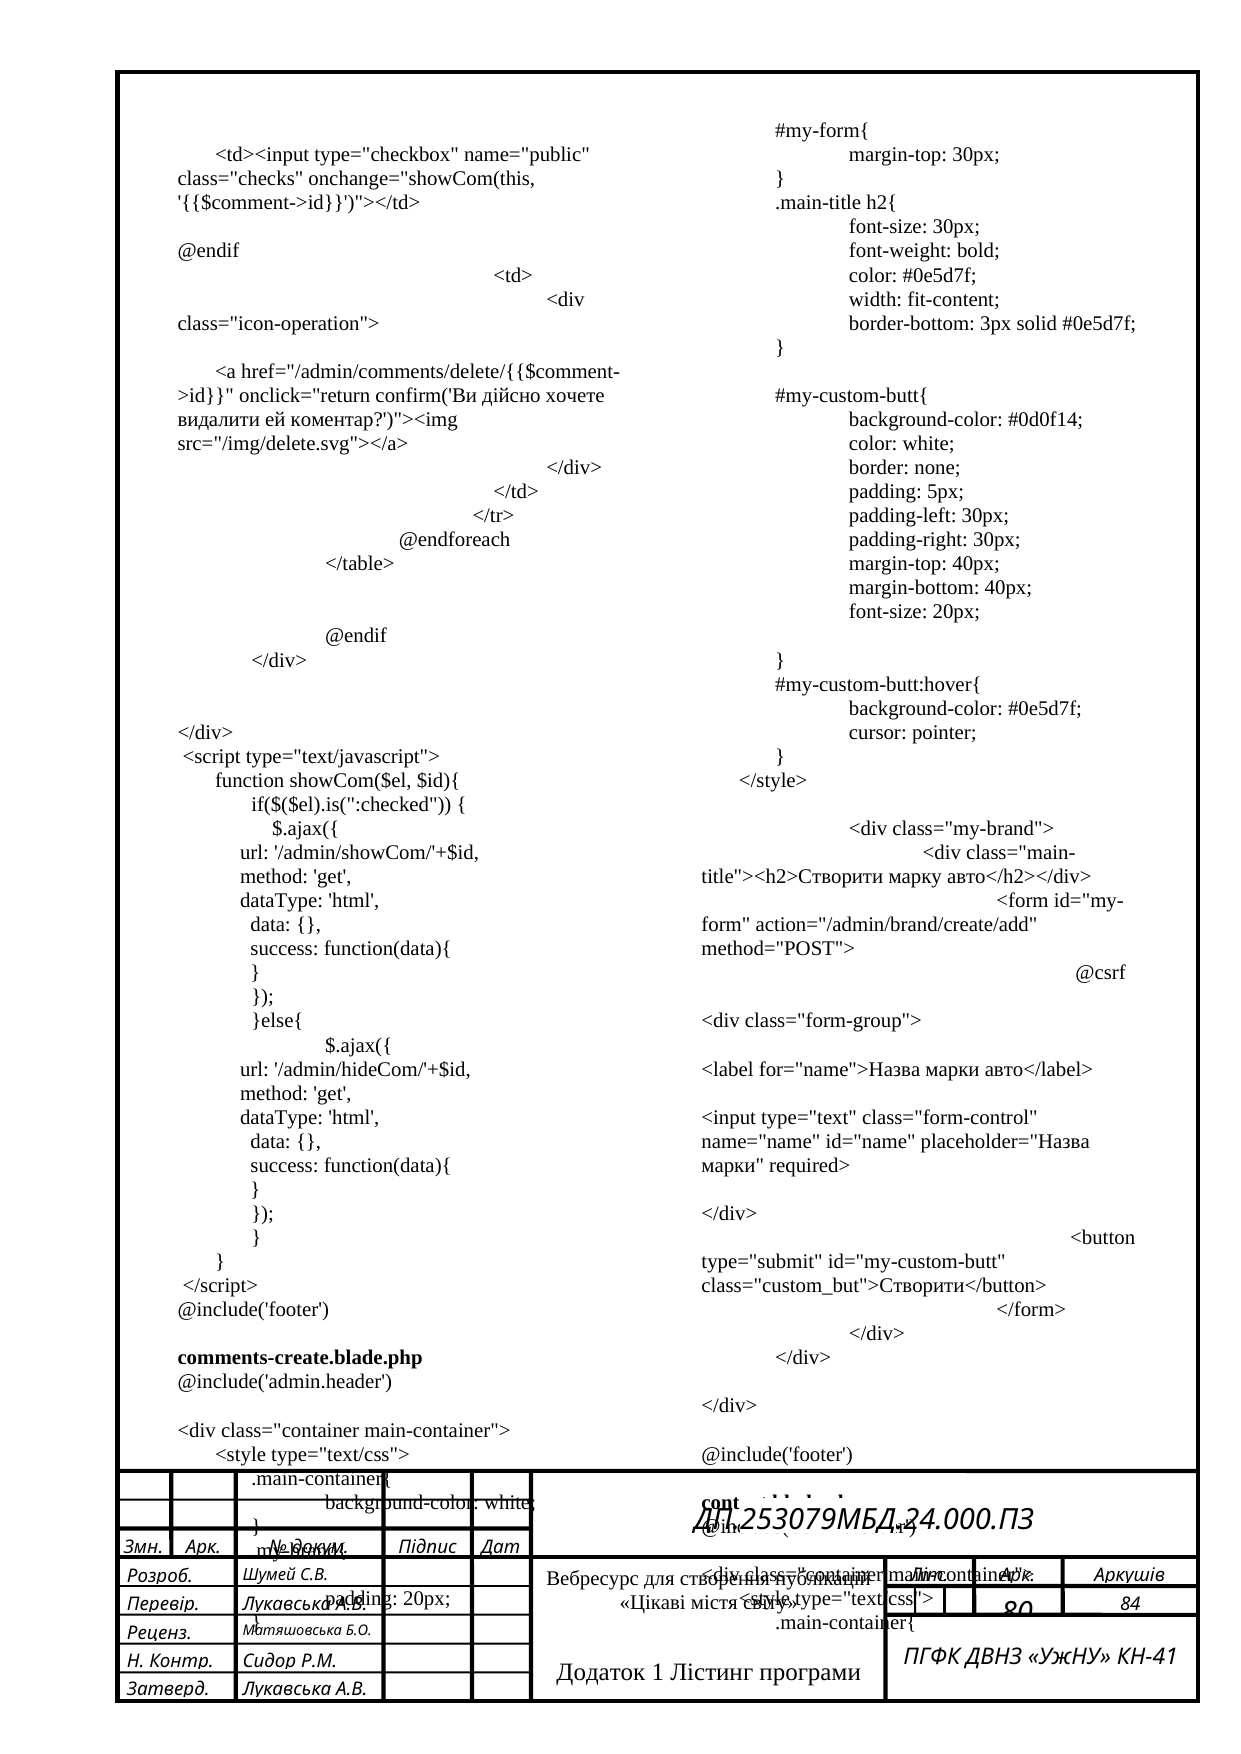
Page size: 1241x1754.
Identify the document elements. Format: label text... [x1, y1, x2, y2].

text success: function(data){ [177, 936, 627, 960]
text margin-bottom: 40px; [701, 575, 1152, 599]
text @include('admin.header') [177, 1369, 627, 1393]
text success: function(data){ [177, 1153, 627, 1177]
text <div class="icon-operation"> [177, 287, 627, 335]
text content.blade.php [701, 1490, 1152, 1514]
text <td><input type="checkbox" name="public" class="checks" onchange="showCom(this, '{{$comment->id}}')"></td> [177, 118, 627, 214]
text <label for="name">Назва марки авто</label> [701, 1032, 1152, 1081]
text .main-container{ [701, 1610, 1152, 1634]
text </div> [701, 1393, 1152, 1417]
text <button type="submit" id="my-custom-butt" class="custom_but">Створити</button> [701, 1225, 1152, 1297]
text }); [177, 1201, 627, 1225]
text .my-brand{ [177, 1538, 627, 1562]
text font-size: 30px; [701, 214, 1152, 238]
text $.ajax({ [177, 1032, 627, 1057]
text color: #0e5d7f; [701, 262, 1152, 287]
text }); [177, 984, 627, 1008]
text .main-title h2{ [701, 190, 1152, 214]
text </td> [177, 479, 627, 503]
text method: 'get', [177, 864, 627, 888]
text @include('footer') [701, 1442, 1152, 1466]
text if($($el).is(":checked")) { [177, 792, 627, 816]
text function showCom($el, $id){ [177, 768, 627, 792]
text } [177, 1177, 627, 1201]
text </div> [177, 720, 627, 744]
text <div class="container main-container"> [701, 1562, 1152, 1586]
text } [701, 647, 1152, 672]
text <input type="text" class="form-control" name="name" id="name" placeholder="Назва марки" required> [701, 1081, 1152, 1177]
text data: {}, [177, 912, 627, 936]
text @include('footer') [177, 1297, 627, 1321]
text } [177, 1249, 627, 1273]
text @endforeach [177, 527, 627, 551]
text </div> [701, 1345, 1152, 1369]
text } [177, 1610, 627, 1634]
text #my-form{ [701, 118, 1152, 142]
text url: '/admin/showCom/'+$id, [177, 840, 627, 864]
text padding: 20px; [177, 1586, 627, 1610]
text font-weight: bold; [701, 238, 1152, 262]
text #my-custom-butt:hover{ [701, 672, 1152, 696]
text .main-container{ [177, 1466, 627, 1490]
text } [701, 166, 1152, 190]
text url: '/admin/hideCom/'+$id, [177, 1057, 627, 1081]
text </script> [177, 1273, 627, 1297]
text <form id="my-form" action="/admin/brand/create/add" method="POST"> [701, 888, 1152, 960]
text dataType: 'html', [177, 1105, 627, 1129]
text method: 'get', [177, 1081, 627, 1105]
text padding-right: 30px; [701, 527, 1152, 551]
text @include('admin.header') [701, 1514, 1152, 1538]
text } [177, 960, 627, 984]
text dataType: 'html', [177, 888, 627, 912]
text padding-left: 30px; [701, 503, 1152, 527]
text font-size: 20px; [701, 599, 1152, 623]
text <div class="container main-container"> [177, 1417, 627, 1442]
text } [701, 335, 1152, 359]
text cursor: pointer; [701, 720, 1152, 744]
text <td> [177, 262, 627, 287]
text <style type="text/css"> [177, 1442, 627, 1466]
text </table> [177, 551, 627, 575]
text @endif [177, 623, 627, 647]
text </tr> [177, 503, 627, 527]
text $.ajax({ [177, 816, 627, 840]
text border: none; [701, 455, 1152, 479]
text <div class="main-title"><h2>Створити марку авто</h2></div> [701, 840, 1152, 888]
text } [177, 1225, 627, 1249]
text </div> [177, 455, 627, 479]
text background-color: white; [177, 1490, 627, 1514]
text color: white; [701, 431, 1152, 455]
text </div> [177, 647, 627, 672]
text </form> [701, 1297, 1152, 1321]
text <a href="/admin/comments/delete/{{$comment->id}}" onclick="return confirm('Ви дійсно хочете видалити ей коментар?')"><img src="/img/delete.svg"></a> [177, 335, 627, 455]
text @endif [177, 214, 627, 262]
text data: {}, [177, 1129, 627, 1153]
text }else{ [177, 1008, 627, 1032]
text } [177, 1514, 627, 1538]
text </style> [701, 768, 1152, 792]
text background-color: #0d0f14; [701, 407, 1152, 431]
text } [701, 744, 1152, 768]
text <div class="form-group"> [701, 984, 1152, 1032]
text </div> [701, 1177, 1152, 1225]
text <style type="text/css"> [701, 1586, 1152, 1610]
text padding: 5px; [701, 479, 1152, 503]
text #my-custom-butt{ [701, 383, 1152, 407]
text <div class="my-brand"> [701, 816, 1152, 840]
text comments-create.blade.php [177, 1345, 627, 1369]
text width: fit-content; [701, 287, 1152, 311]
text @csrf [701, 960, 1152, 984]
text background-color: #0e5d7f; [701, 696, 1152, 720]
text <script type="text/javascript"> [177, 744, 627, 768]
text margin-top: 40px; [701, 551, 1152, 575]
text </div> [701, 1321, 1152, 1345]
text margin-top: 30px; [701, 142, 1152, 166]
text border-bottom: 3px solid #0e5d7f; [701, 311, 1152, 335]
